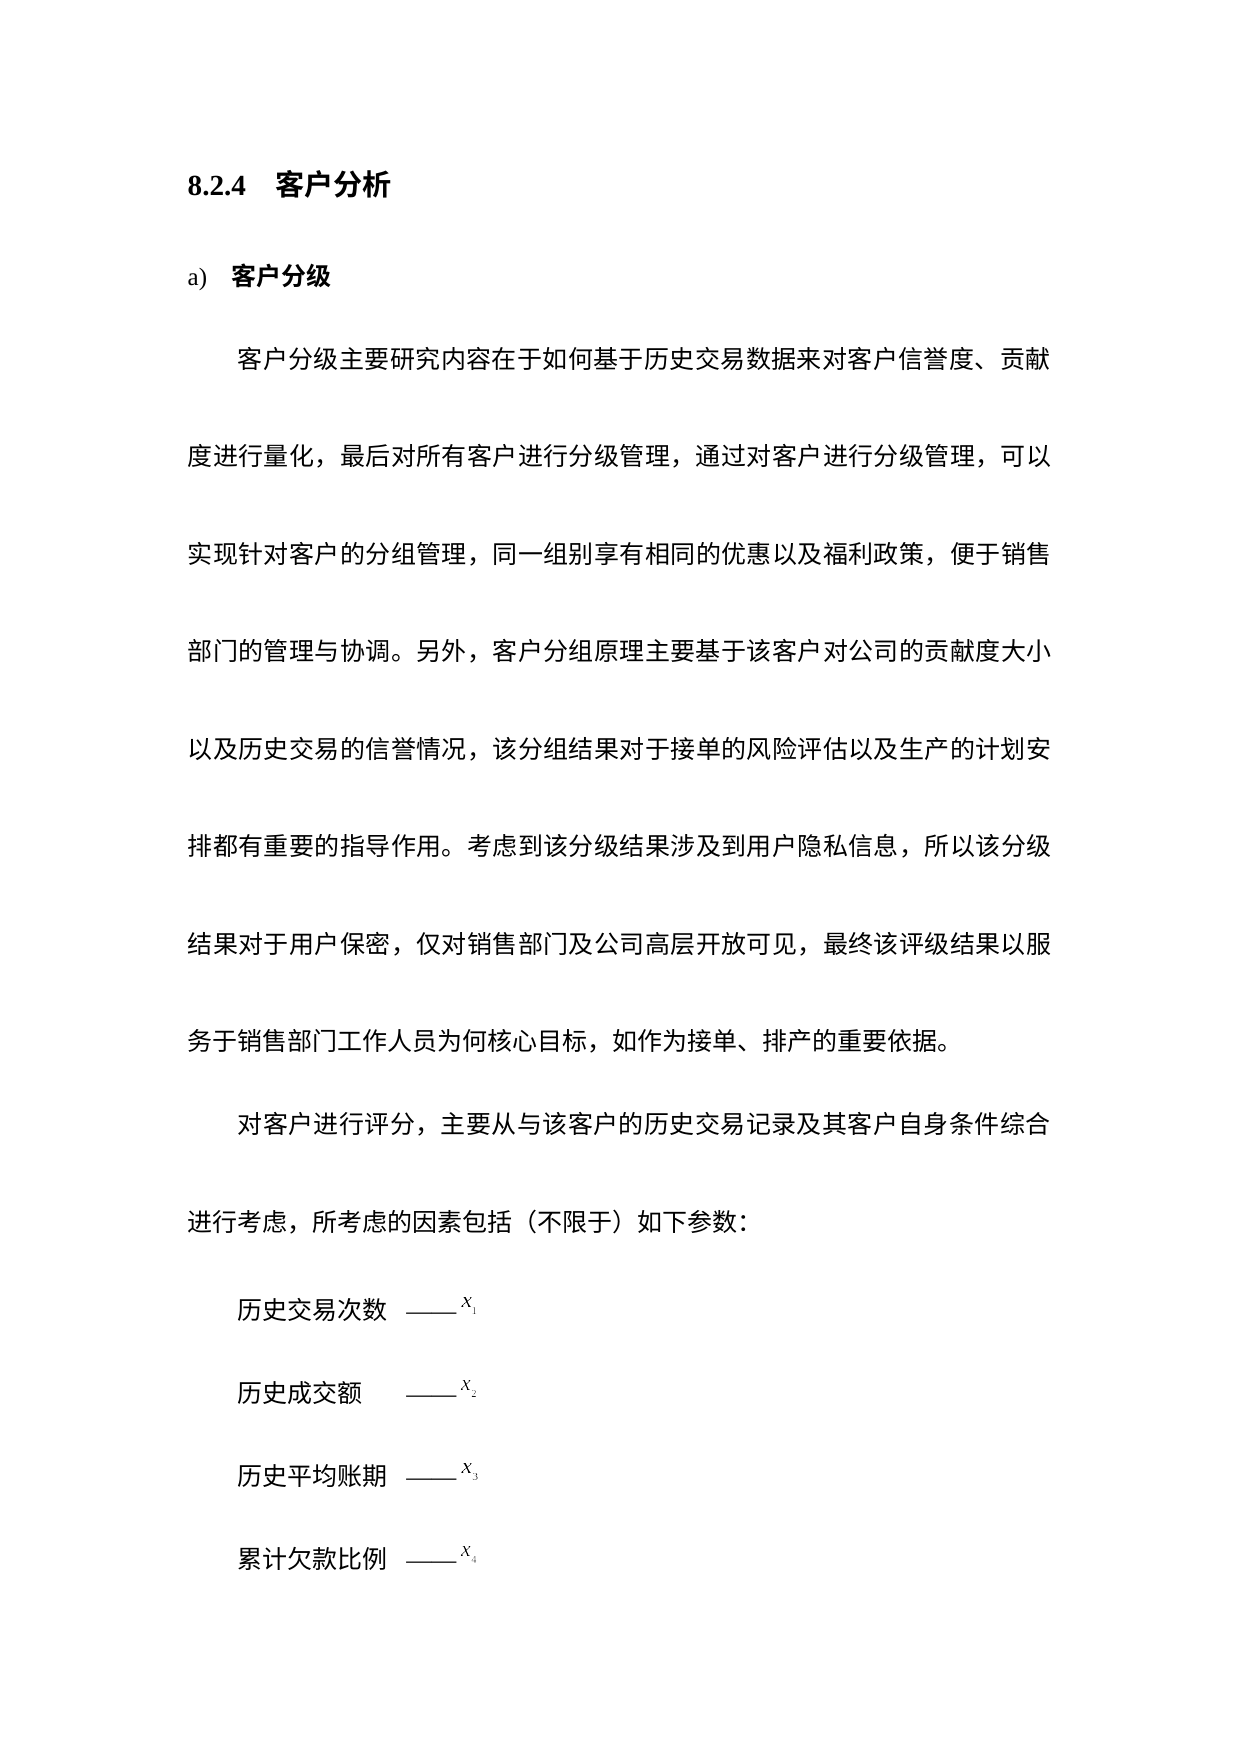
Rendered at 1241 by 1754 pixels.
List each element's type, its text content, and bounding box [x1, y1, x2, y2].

text 客户分级主要研究内容在于如何基于历史交易数据来对客户信誉度、贡献度进行量化，最后对所有客户进行分级管理，通过对客户进行分级管理，可以实现针对客户的分组管理，同一组别享有相同的优惠以及福利政策，便于销售部门的管理与协调。另外，客户分组原理主要基于该客户对公司的贡献度大小以及历史交易的信誉情况，该分组结果对于接单的风险评估以及生产的计划安排都有重要的指导作用。考虑到该分级结果涉及到用户隐私信息，所以该分级结果对于用户保密，仅对销售部门及公司高层开放可见，最终该评级结果以服务于销售部门工作人员为何核心目标，如作为接单、排产的重要依据。 [187, 325, 1053, 1072]
text 历史平均账期 —— [187, 1437, 1053, 1502]
subtitle 客户分析 [187, 162, 1053, 204]
text 历史成交额 —— [187, 1354, 1053, 1419]
text 累计欠款比例 —— [187, 1520, 1053, 1585]
text 历史交易次数 —— [187, 1271, 1053, 1336]
text 对客户进行评分，主要从与该客户的历史交易记录及其客户自身条件综合进行考虑，所考虑的因素包括（不限于）如下参数： [187, 1090, 1053, 1253]
subtitle 客户分级 [187, 242, 1053, 307]
